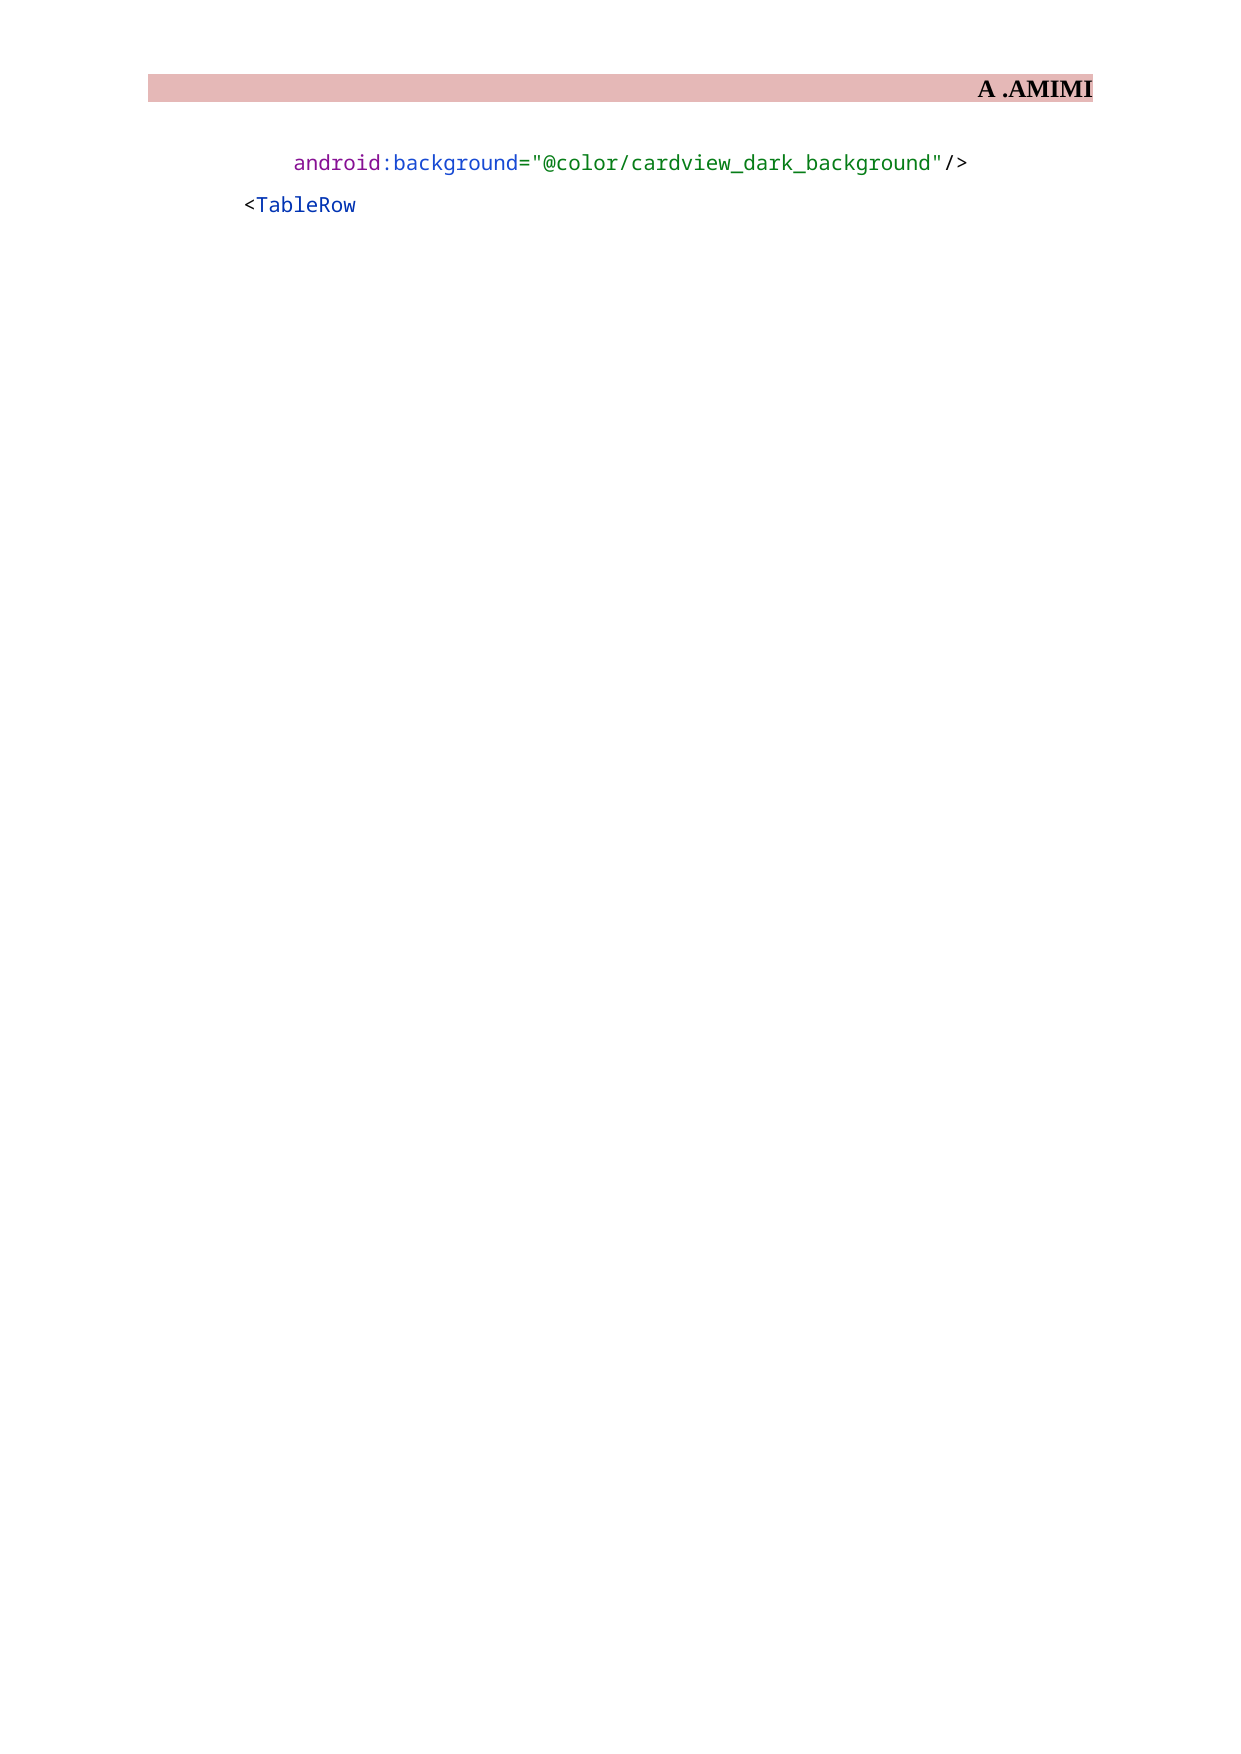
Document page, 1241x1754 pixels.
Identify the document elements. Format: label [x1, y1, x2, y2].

text [243, 148, 1093, 219]
